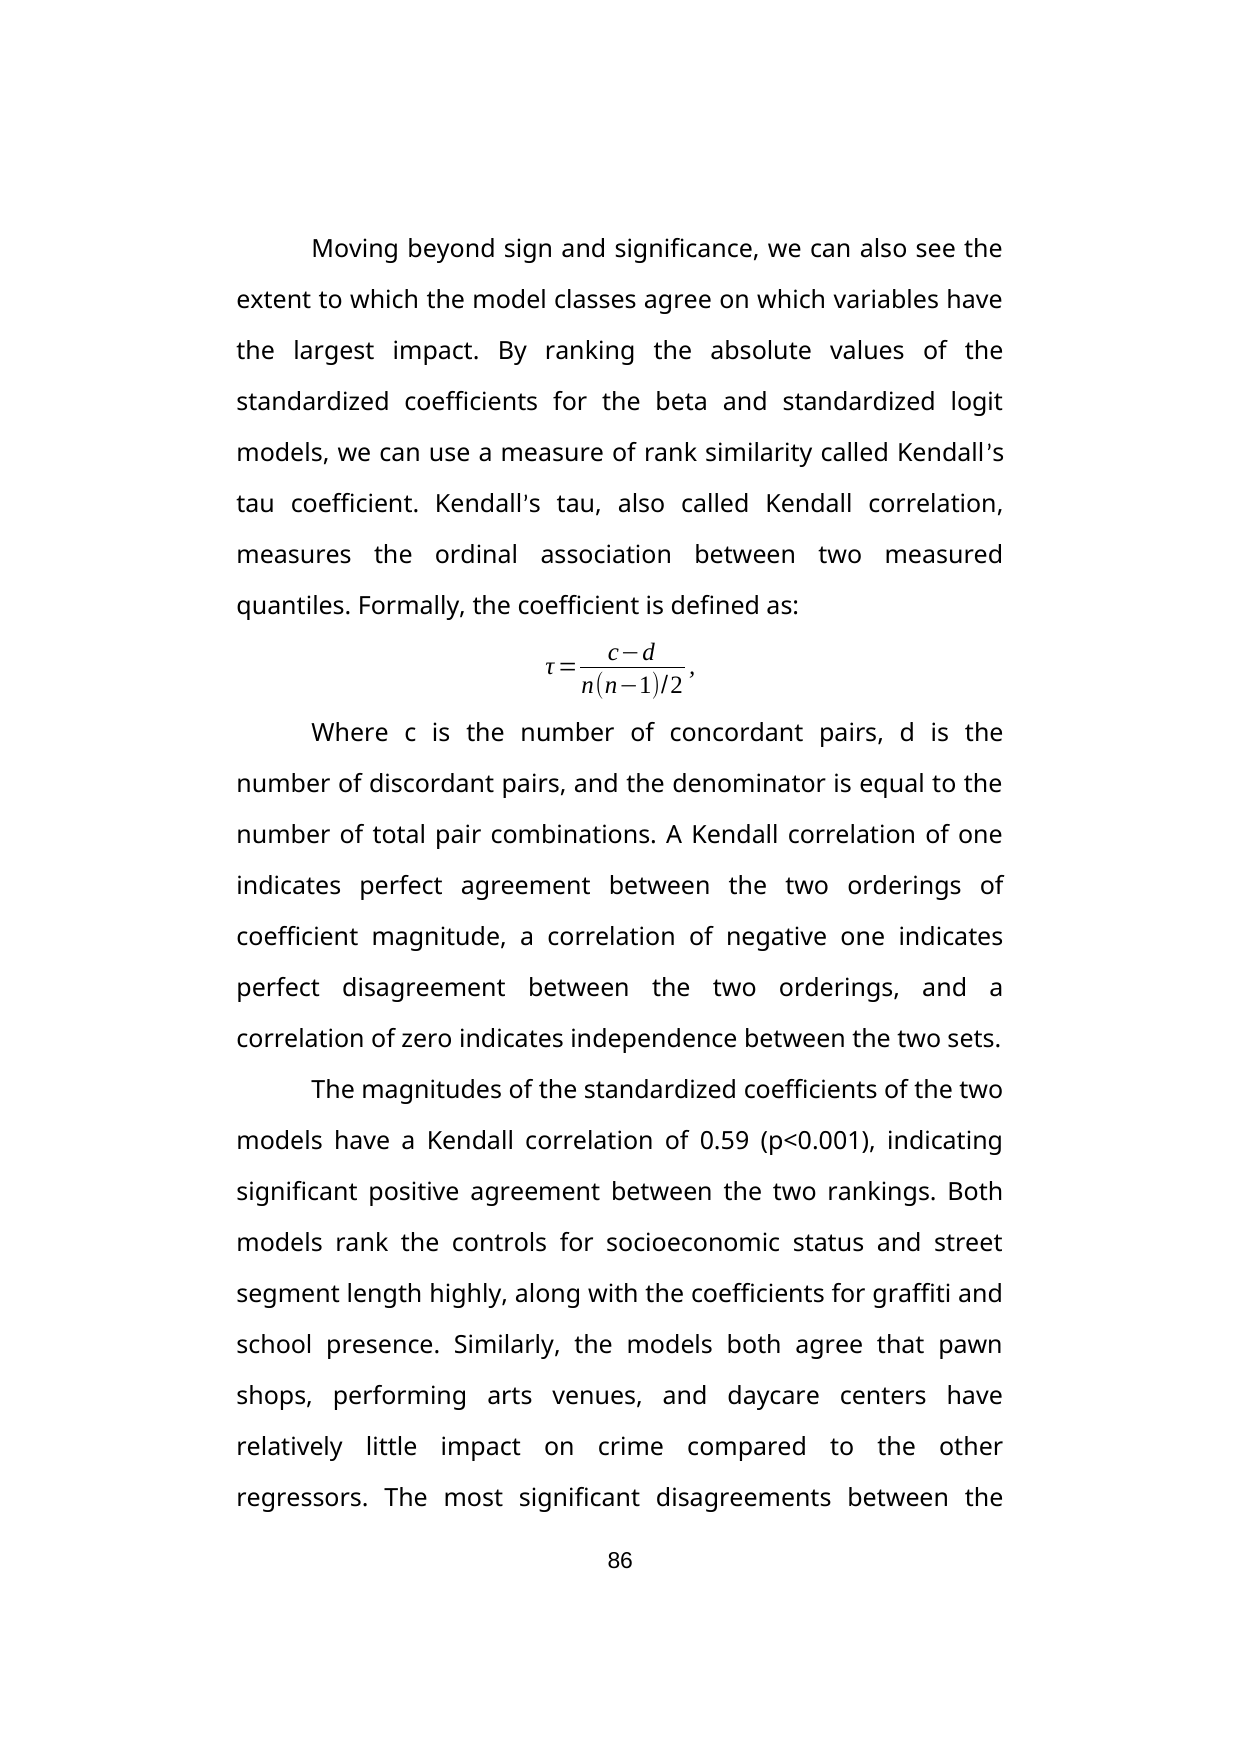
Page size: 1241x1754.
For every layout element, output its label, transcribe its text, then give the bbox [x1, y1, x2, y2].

text Where c is the number of concordant pairs, d is the number of discordant pairs, and the denominator is equal to the number of total pair combinations. A Kendall correlation of one indicates perfect agreement between the two orderings of coefficient magnitude, a correlation of negative one indicates perfect disagreement between the two orderings, and a correlation of zero indicates independence between the two sets. [236, 714, 1004, 1054]
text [236, 1072, 1004, 1514]
text Moving beyond sign and significance, we can also see the extent to which the model classes agree on which variables have the largest impact. By ranking the absolute values of the standardized coefficients for the beta and standardized logit models, we can use a measure of rank similarity called Kendall’s tau coefficient. Kendall’s tau, also called Kendall correlation, measures the ordinal association between two measured quantiles. Formally, the coefficient is defined as: [236, 230, 1004, 622]
